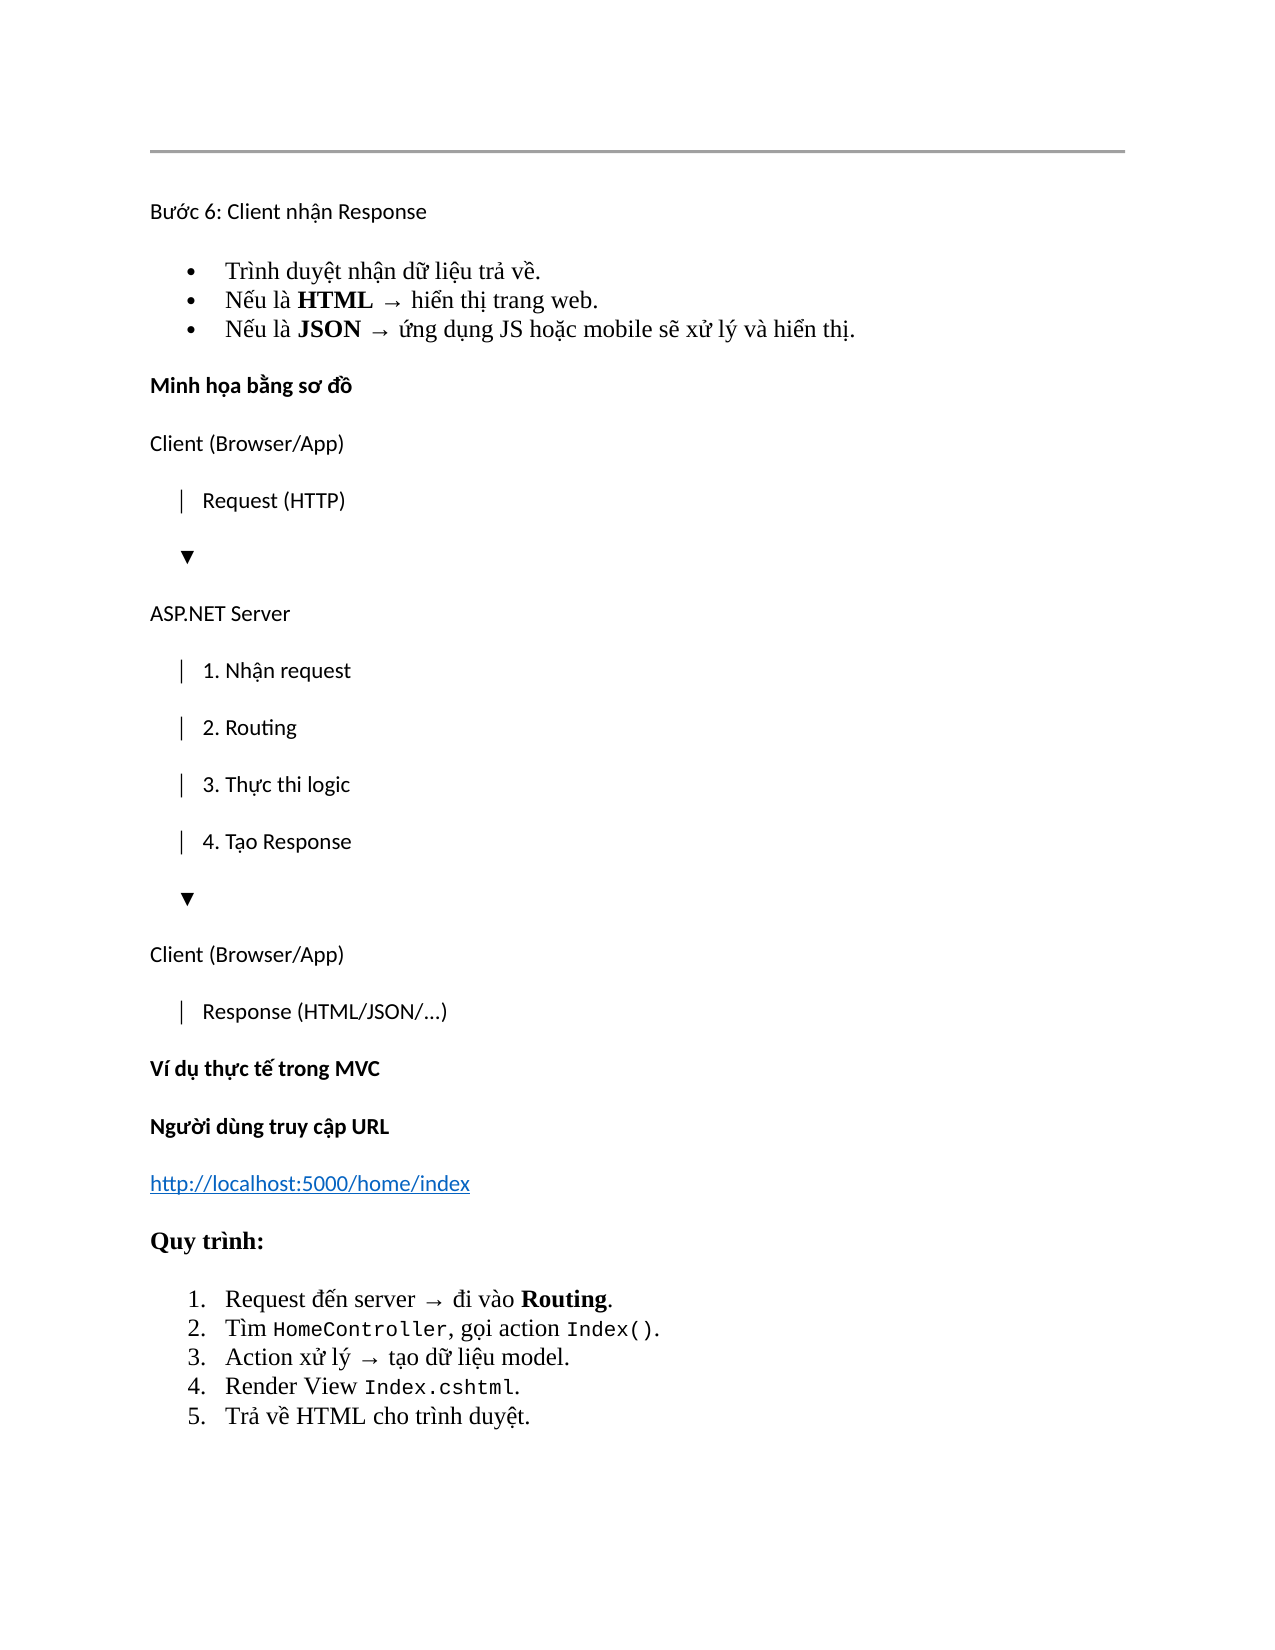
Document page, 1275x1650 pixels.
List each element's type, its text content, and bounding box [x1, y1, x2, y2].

list Request đến server → đi vào Routing. [187, 1284, 1125, 1313]
text ASP.NET Server [150, 599, 1125, 627]
text │ 2. Routing [150, 713, 1125, 741]
text Người dùng truy cập URL [150, 1112, 1125, 1140]
text │ 4. Tạo Response [150, 827, 1125, 856]
text ▼ [150, 885, 1125, 911]
text Client (Browser/App) [150, 429, 1125, 457]
text ▼ [150, 543, 1125, 569]
text Ví dụ thực tế trong MVC [150, 1054, 1125, 1083]
text │ 1. Nhận request [150, 656, 1125, 684]
text Minh họa bằng sơ đồ [150, 372, 1125, 400]
text │ 3. Thực thi logic [150, 770, 1125, 798]
list Render View Index.cshtml. [187, 1371, 1125, 1401]
text Client (Browser/App) [150, 940, 1125, 968]
list Trình duyệt nhận dữ liệu trả về. [187, 256, 1125, 285]
list Trả về HTML cho trình duyệt. [187, 1401, 1125, 1429]
text http://localhost:5000/home/index [150, 1169, 1125, 1197]
list Tìm HomeController, gọi action Index(). [187, 1313, 1125, 1342]
text │ Request (HTTP) [150, 486, 1125, 514]
text │ Response (HTML/JSON/...) [150, 997, 1125, 1025]
list Nếu là JSON → ứng dụng JS hoặc mobile sẽ xử lý và hiển thị. [187, 314, 1125, 342]
text Quy trình: [150, 1226, 1125, 1255]
list Action xử lý → tạo dữ liệu model. [187, 1342, 1125, 1371]
text Bước 6: Client nhận Response [150, 197, 1125, 225]
list Nếu là HTML → hiển thị trang web. [187, 285, 1125, 314]
